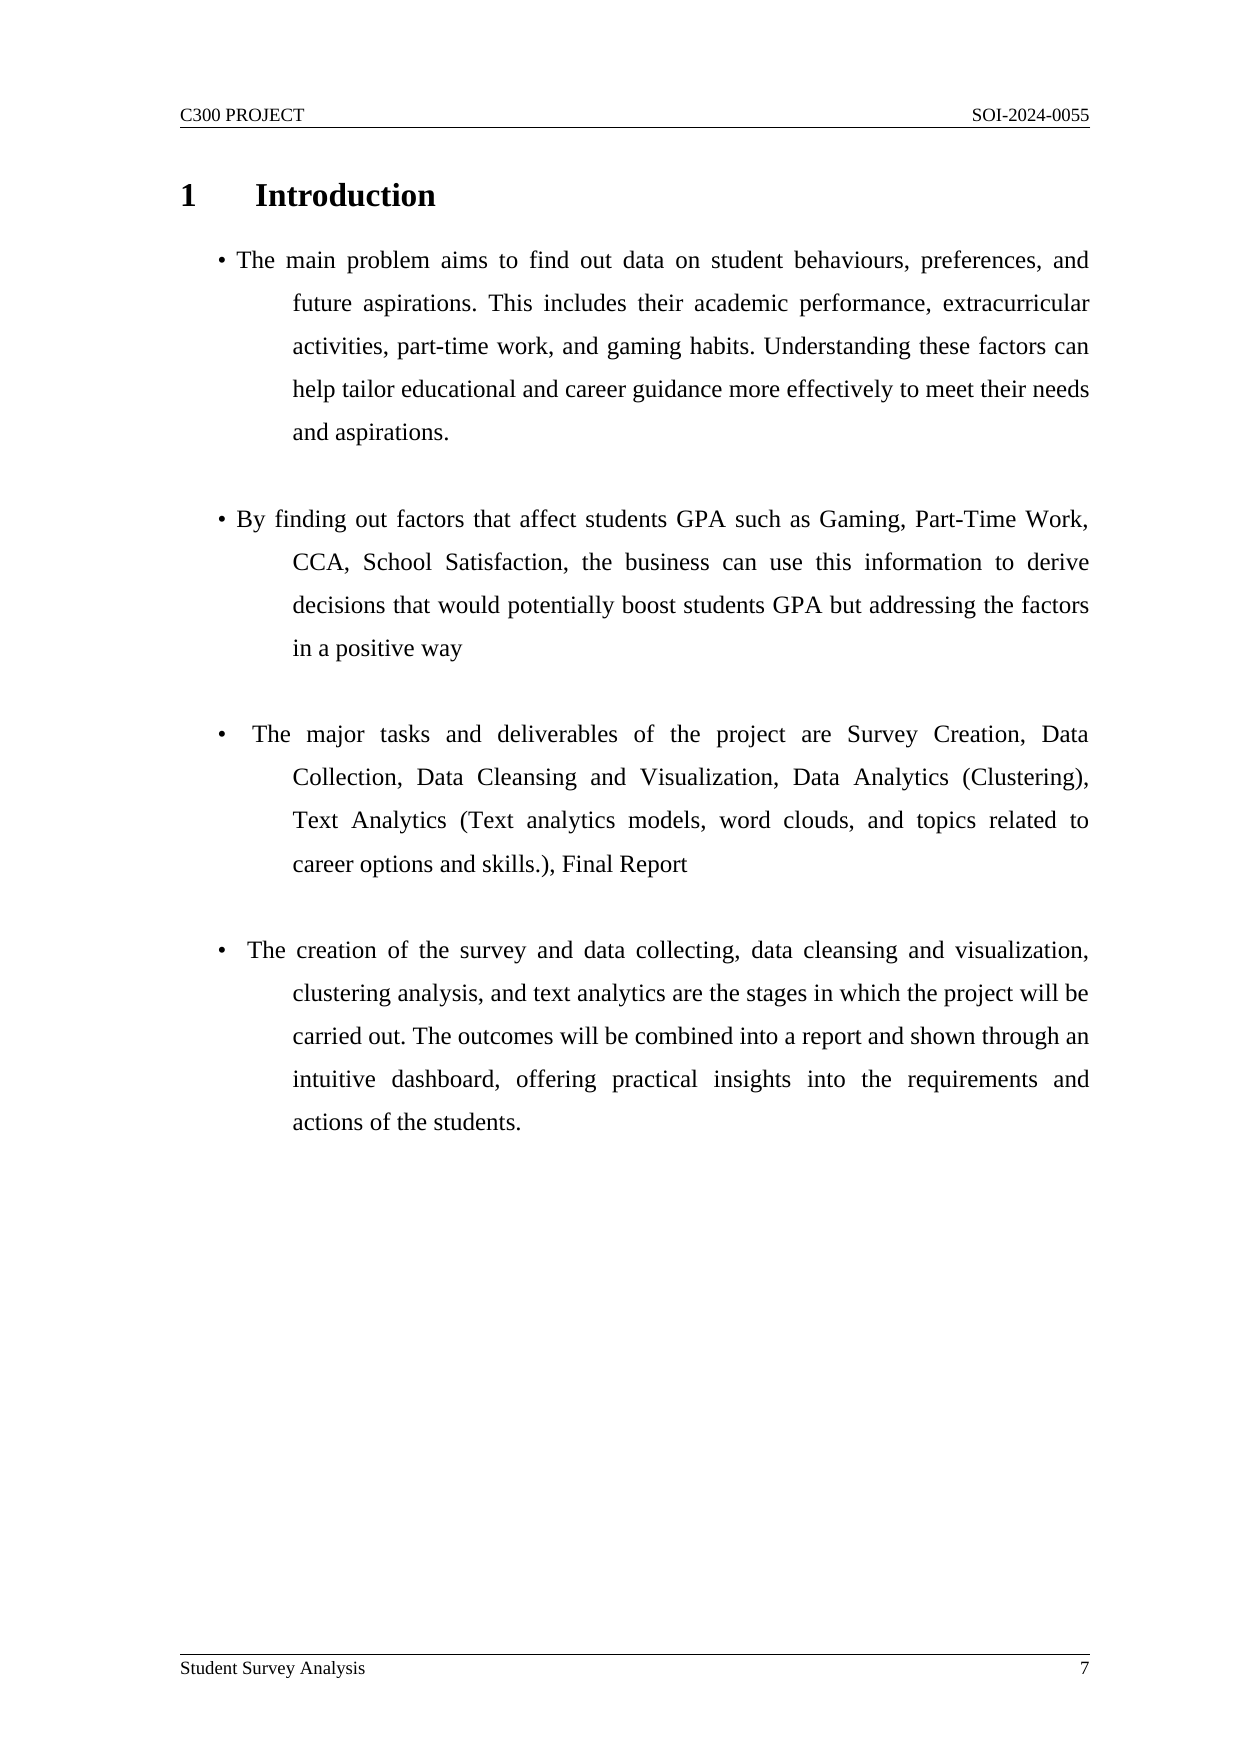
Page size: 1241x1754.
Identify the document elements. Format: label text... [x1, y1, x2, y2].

list The creation of the survey and data collecting, data cleansing and visualization, clustering analysis, and text analytics are the stages in which the project will be carried out. The outcomes will be combined into a report and shown through an intuitive dashboard, offering practical insights into the requirements and actions of the students. [217, 935, 1090, 1136]
list By finding out factors that affect students GPA such as Gaming, Part-Time Work, CCA, School Satisfaction, the business can use this information to derive decisions that would potentially boost students GPA but addressing the factors in a positive way [217, 504, 1090, 662]
list The main problem aims to find out data on student behaviours, preferences, and future aspirations. This includes their academic performance, extracurricular activities, part-time work, and gaming habits. Understanding these factors can help tailor educational and career guidance more effectively to meet their needs and aspirations. [217, 245, 1090, 446]
list The major tasks and deliverables of the project are Survey Creation, Data Collection, Data Cleansing and Visualization, Data Analytics (Clustering), Text Analytics (Text analytics models, word clouds, and topics related to career options and skills.), Final Report [217, 719, 1090, 877]
subtitle Introduction [180, 175, 1090, 213]
